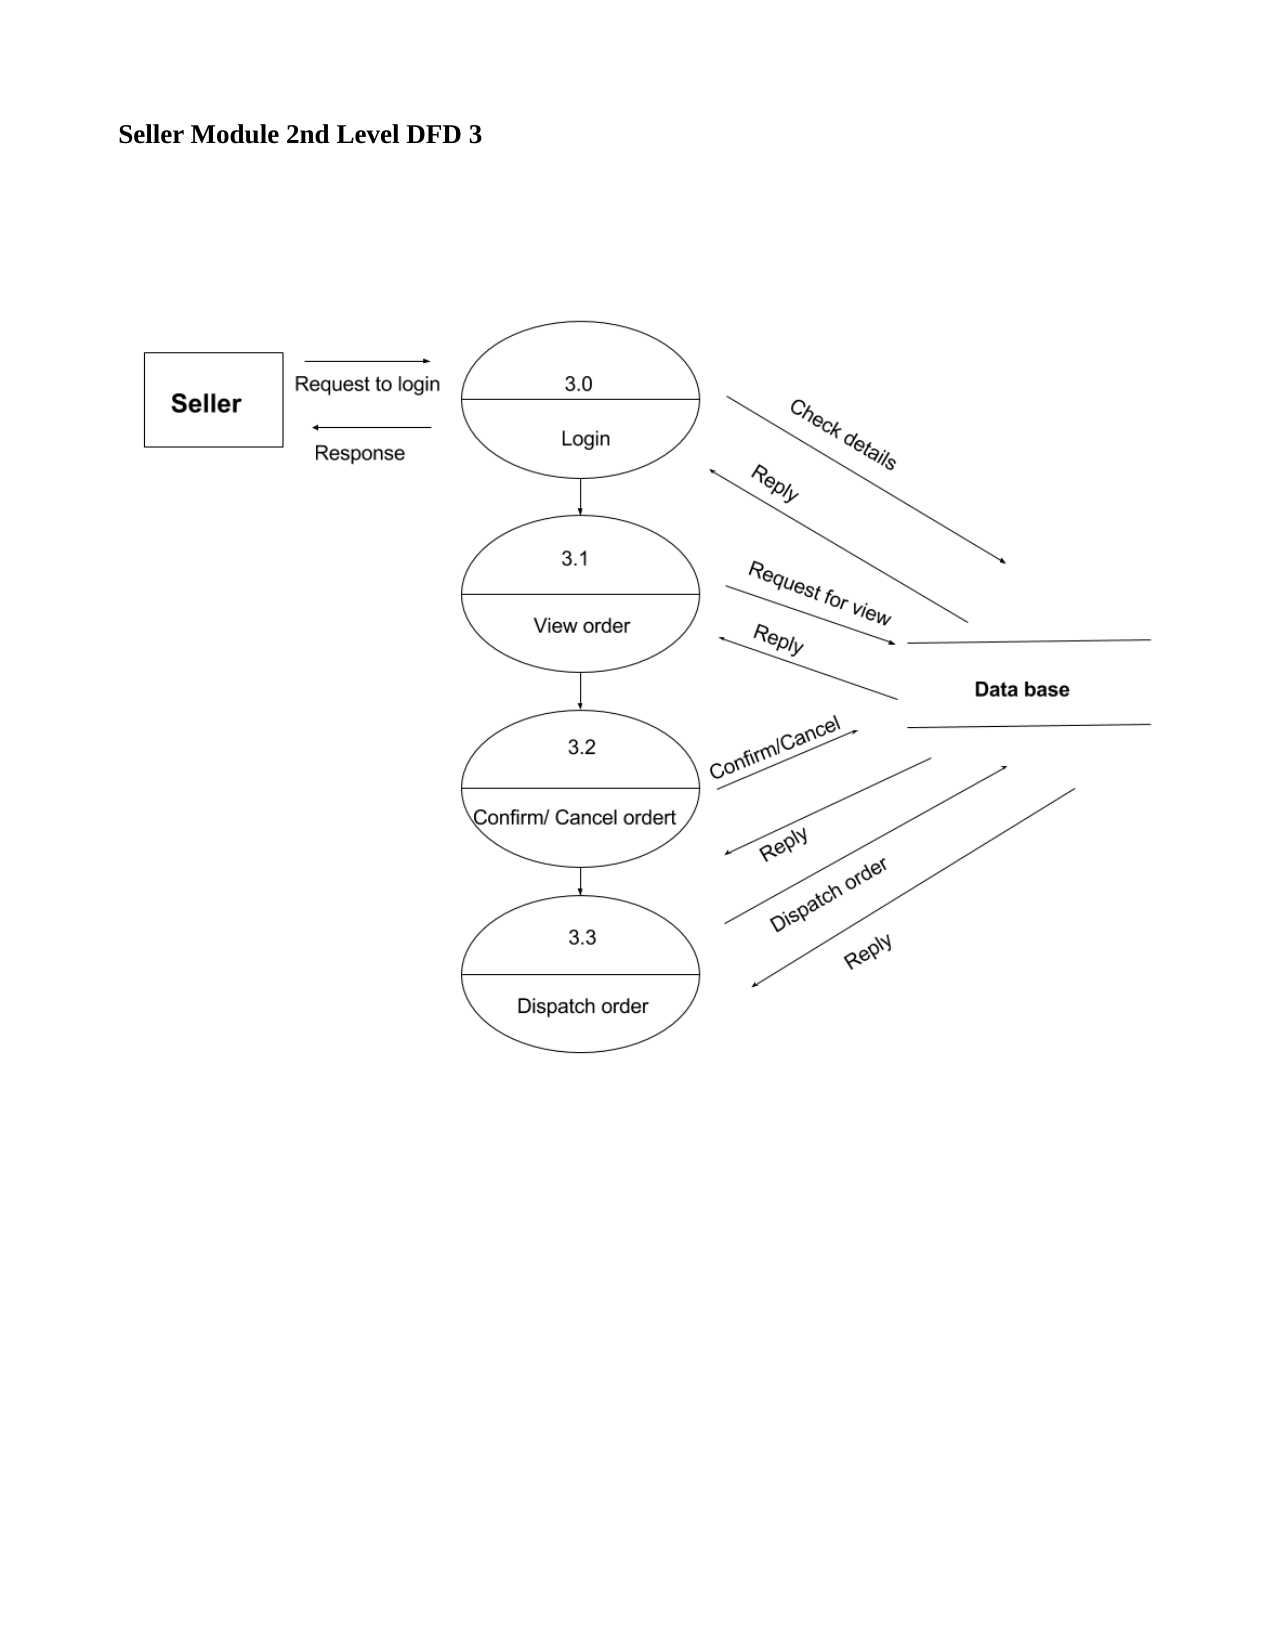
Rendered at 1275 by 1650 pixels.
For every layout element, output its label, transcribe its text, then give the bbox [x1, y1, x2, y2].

text Seller Module 2nd Level DFD 3 [118, 118, 1157, 149]
picture [118, 284, 1157, 1064]
